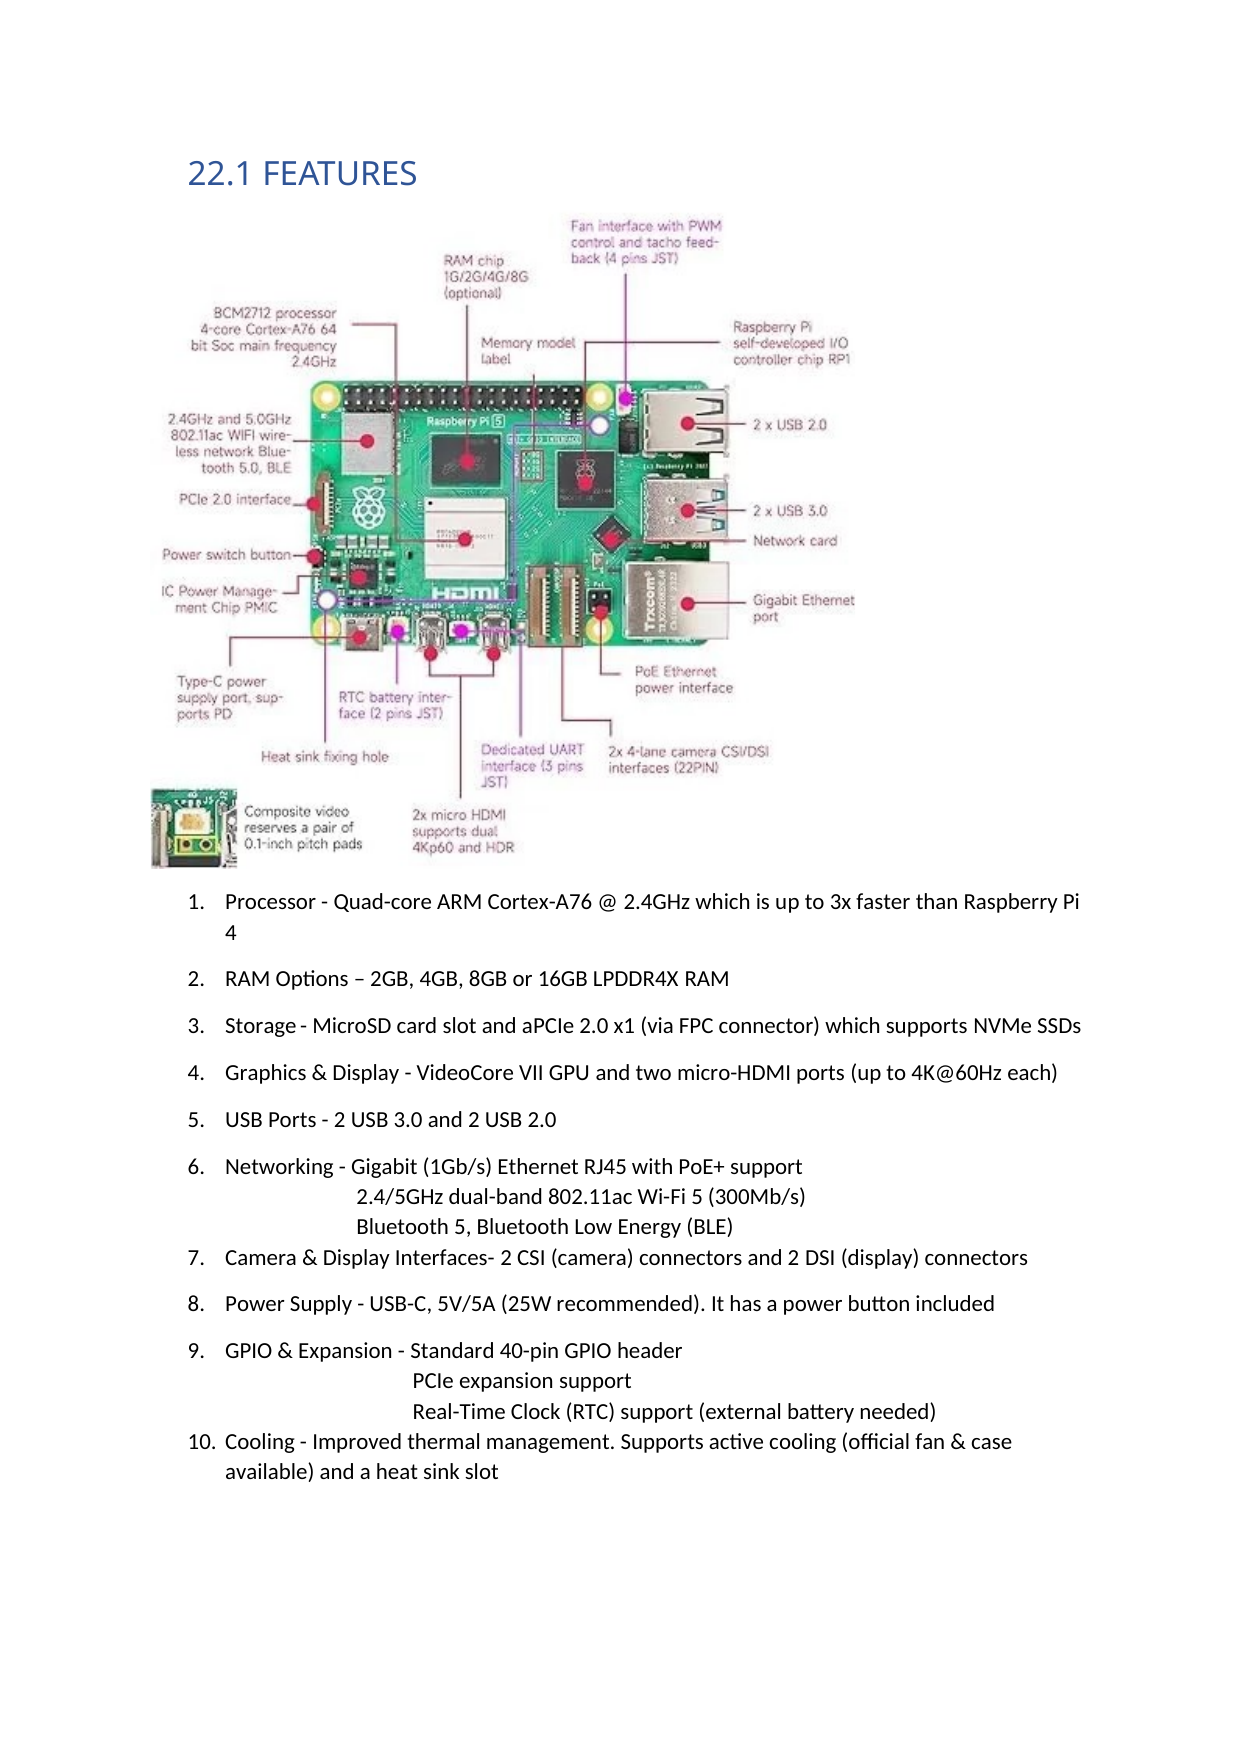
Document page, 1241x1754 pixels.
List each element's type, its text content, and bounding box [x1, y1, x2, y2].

list Networking - Gigabit (1Gb/s) Ethernet RJ45 with PoE+ support [187, 1152, 1090, 1180]
list Storage - MicroSD card slot and aPCIe 2.0 x1 (via FPC connector) which supports NVMe SSDs [187, 1011, 1090, 1039]
list Camera & Display Interfaces- 2 CSI (camera) connectors and 2 DSI (display) connectors [187, 1243, 1090, 1271]
text PCIe expansion support [300, 1367, 1090, 1395]
list Processor - Quad-core ARM Cortex-A76 @ 2.4GHz which is up to 3x faster than Raspberry Pi 4 [187, 887, 1090, 946]
text Real-Time Clock (RTC) support (external battery needed) [300, 1397, 1090, 1425]
subtitle 22.1 FEATURES [187, 150, 1090, 195]
picture [150, 210, 855, 869]
list RAM Options – 2GB, 4GB, 8GB or 16GB LPDDR4X RAM [187, 964, 1090, 993]
list Graphics & Display - VideoCore VII GPU and two micro-HDMI ports (up to 4K@60Hz each) [187, 1058, 1090, 1086]
text 2.4/5GHz dual-band 802.11ac Wi-Fi 5 (300Mb/s) [187, 1182, 1090, 1210]
list Cooling - Improved thermal management. Supports active cooling (official fan & case available) and a heat sink slot [187, 1427, 1090, 1485]
list USB Ports - 2 USB 3.0 and 2 USB 2.0 [187, 1105, 1090, 1133]
text Bluetooth 5, Bluetooth Low Energy (BLE) [187, 1212, 1090, 1241]
list GPIO & Expansion - Standard 40-pin GPIO header [187, 1336, 1090, 1364]
list Power Supply - USB-C, 5V/5A (25W recommended). It has a power button included [187, 1289, 1090, 1318]
